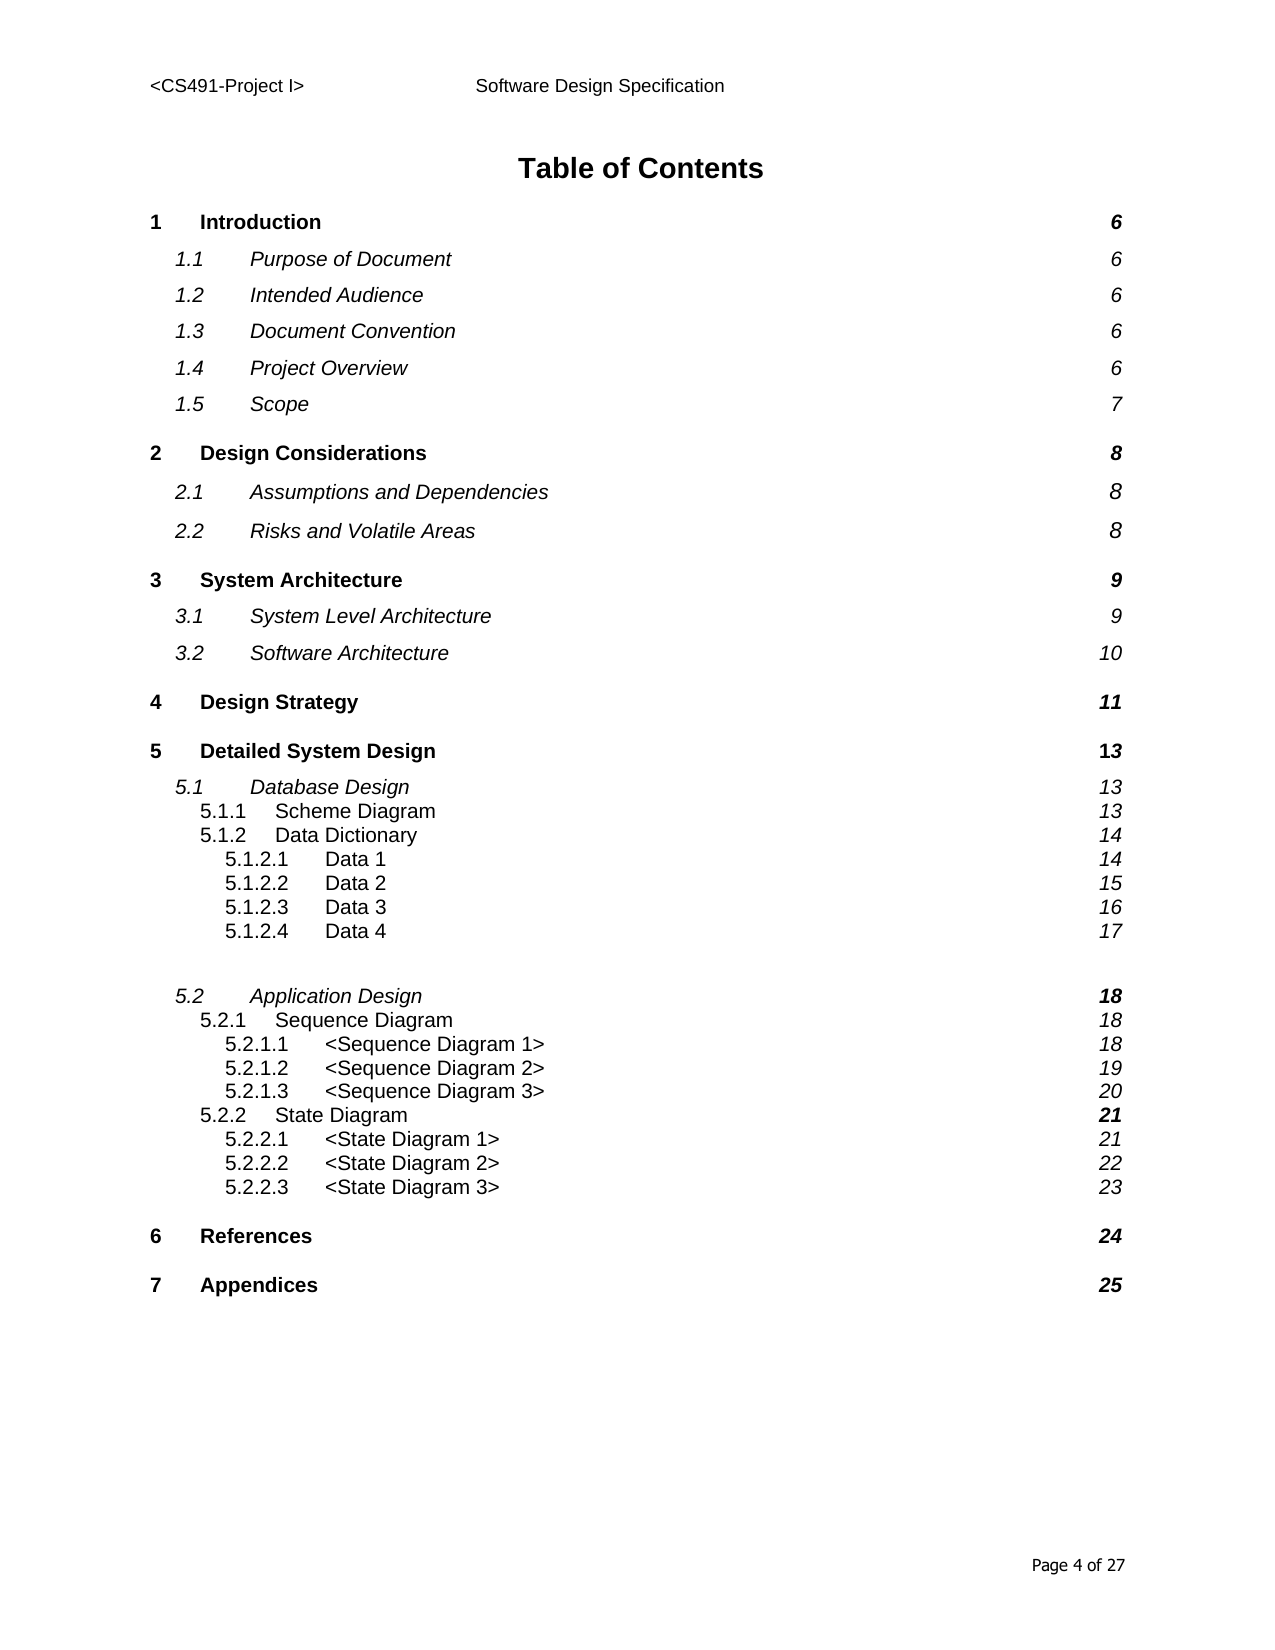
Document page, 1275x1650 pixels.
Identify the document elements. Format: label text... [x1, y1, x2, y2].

text Table of Contents [150, 151, 1125, 185]
